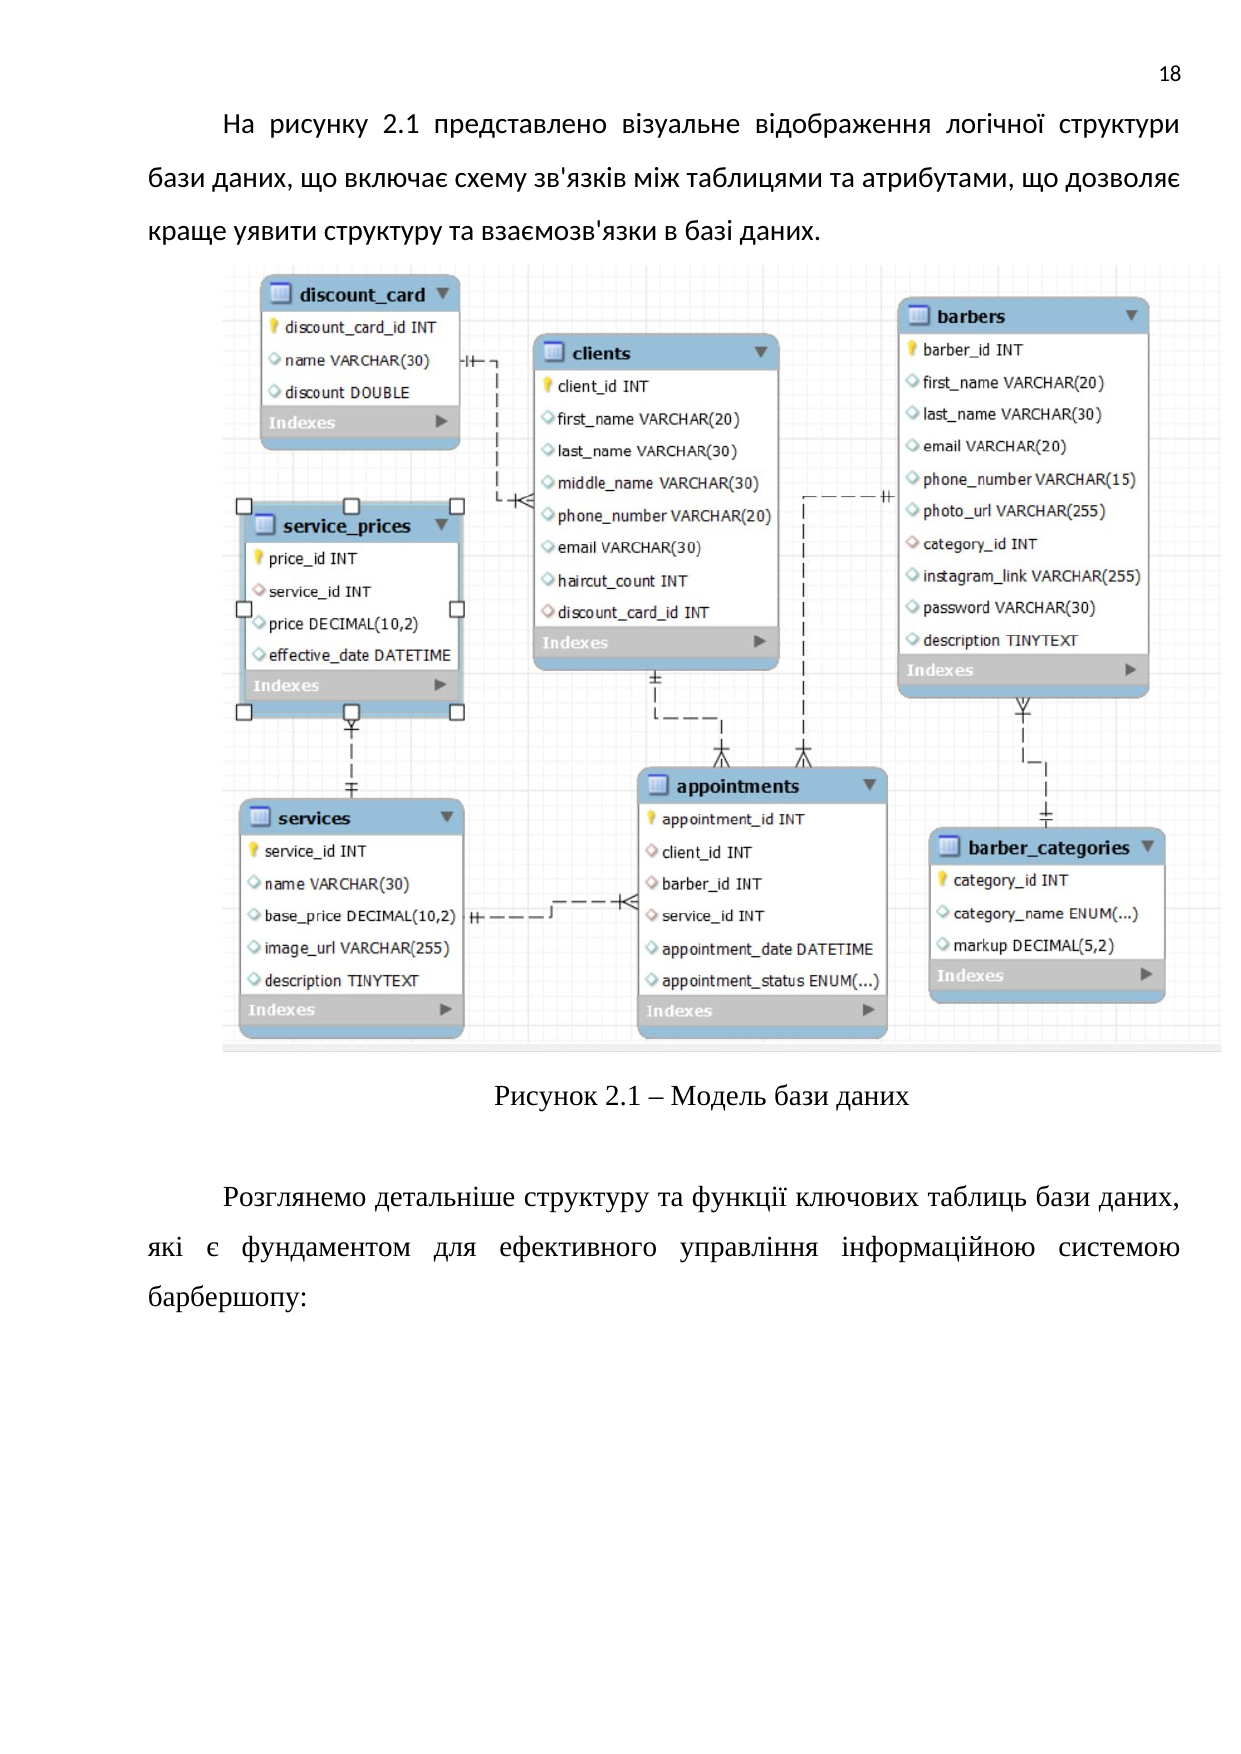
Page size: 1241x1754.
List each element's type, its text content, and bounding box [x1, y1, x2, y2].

text Розглянемо детальніше структуру та функції ключових таблиць бази даних, які є фундаментом для ефективного управління інформаційною системою барбершопу: [148, 1179, 1181, 1313]
picture [222, 265, 1222, 1052]
text Рисунок 2.1 – Модель бази даних [148, 1078, 1181, 1112]
text На рисунку 2.1 представлено візуальне відображення логічної структури бази даних, що включає схему зв'язків між таблицями та атрибутами, що дозволяє краще уявити структуру та взаємозв'язки в базі даних. [148, 105, 1181, 248]
